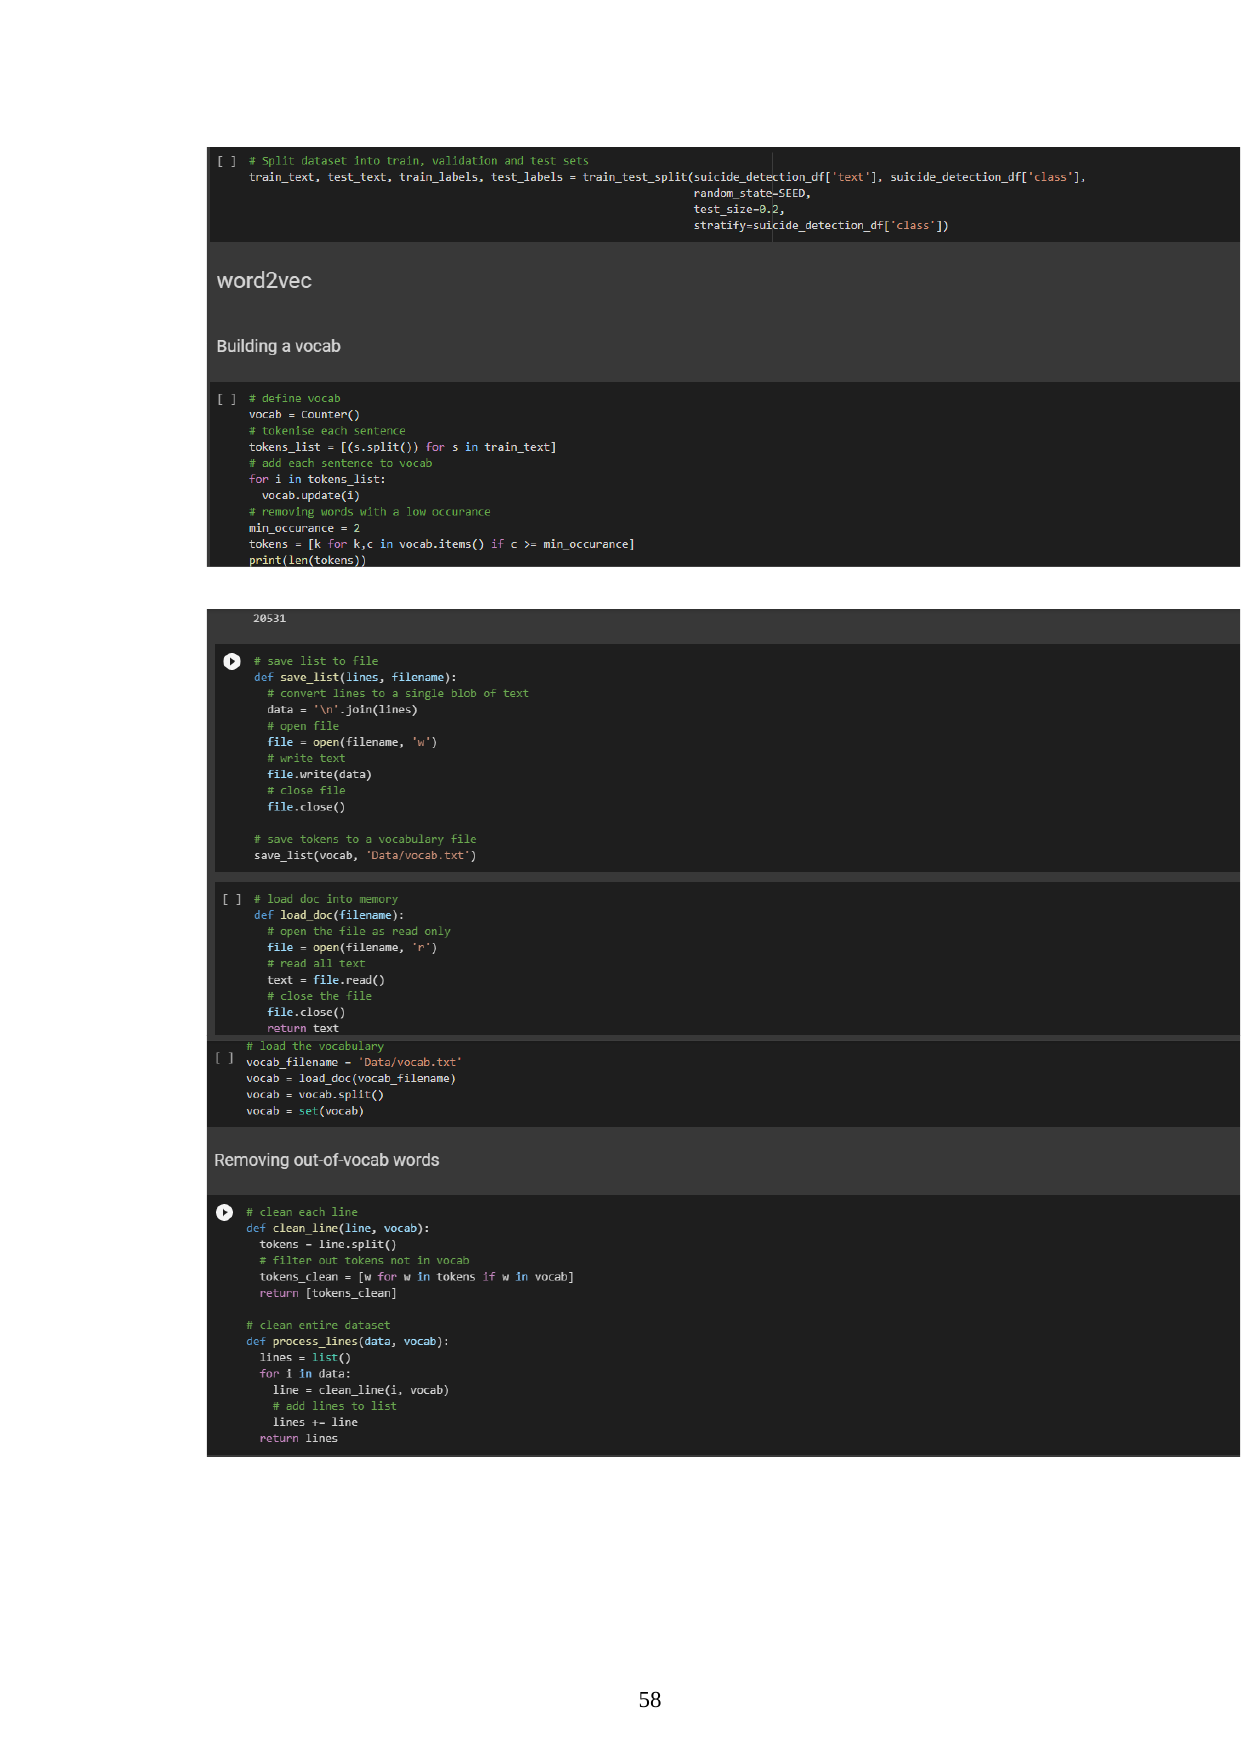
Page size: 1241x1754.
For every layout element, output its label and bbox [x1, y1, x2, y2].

picture [206, 609, 1241, 1457]
picture [206, 147, 1241, 567]
